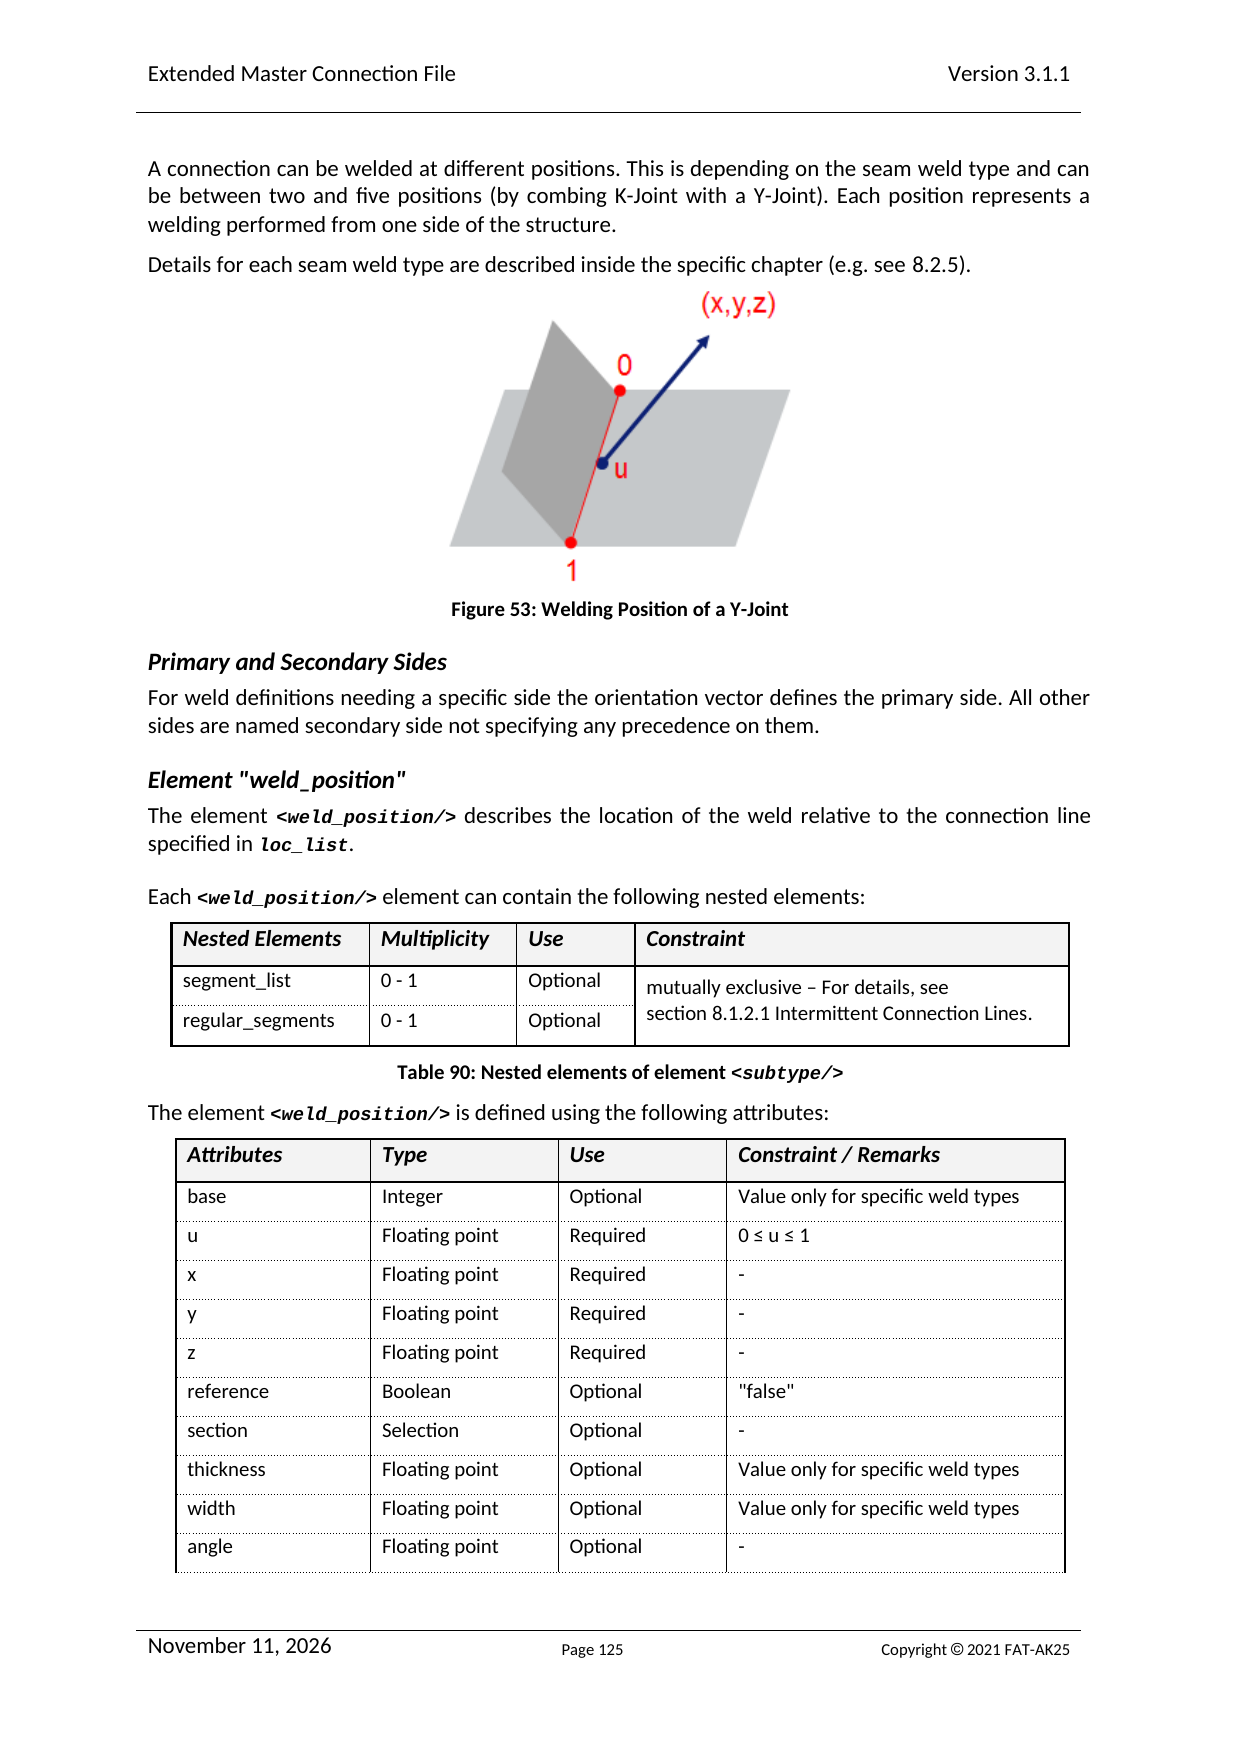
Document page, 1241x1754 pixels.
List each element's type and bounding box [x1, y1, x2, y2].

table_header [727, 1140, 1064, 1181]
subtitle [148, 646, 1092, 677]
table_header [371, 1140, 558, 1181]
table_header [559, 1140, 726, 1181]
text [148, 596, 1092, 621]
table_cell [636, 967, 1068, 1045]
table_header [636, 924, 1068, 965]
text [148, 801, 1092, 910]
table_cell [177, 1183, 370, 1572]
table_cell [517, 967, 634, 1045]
picture [407, 290, 833, 584]
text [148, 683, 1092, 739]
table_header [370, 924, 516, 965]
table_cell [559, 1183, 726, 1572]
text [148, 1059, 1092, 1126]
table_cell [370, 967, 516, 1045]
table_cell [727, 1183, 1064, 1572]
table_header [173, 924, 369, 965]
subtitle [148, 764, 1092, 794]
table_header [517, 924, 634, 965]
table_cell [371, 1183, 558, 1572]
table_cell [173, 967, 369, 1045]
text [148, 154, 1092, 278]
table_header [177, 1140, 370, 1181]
